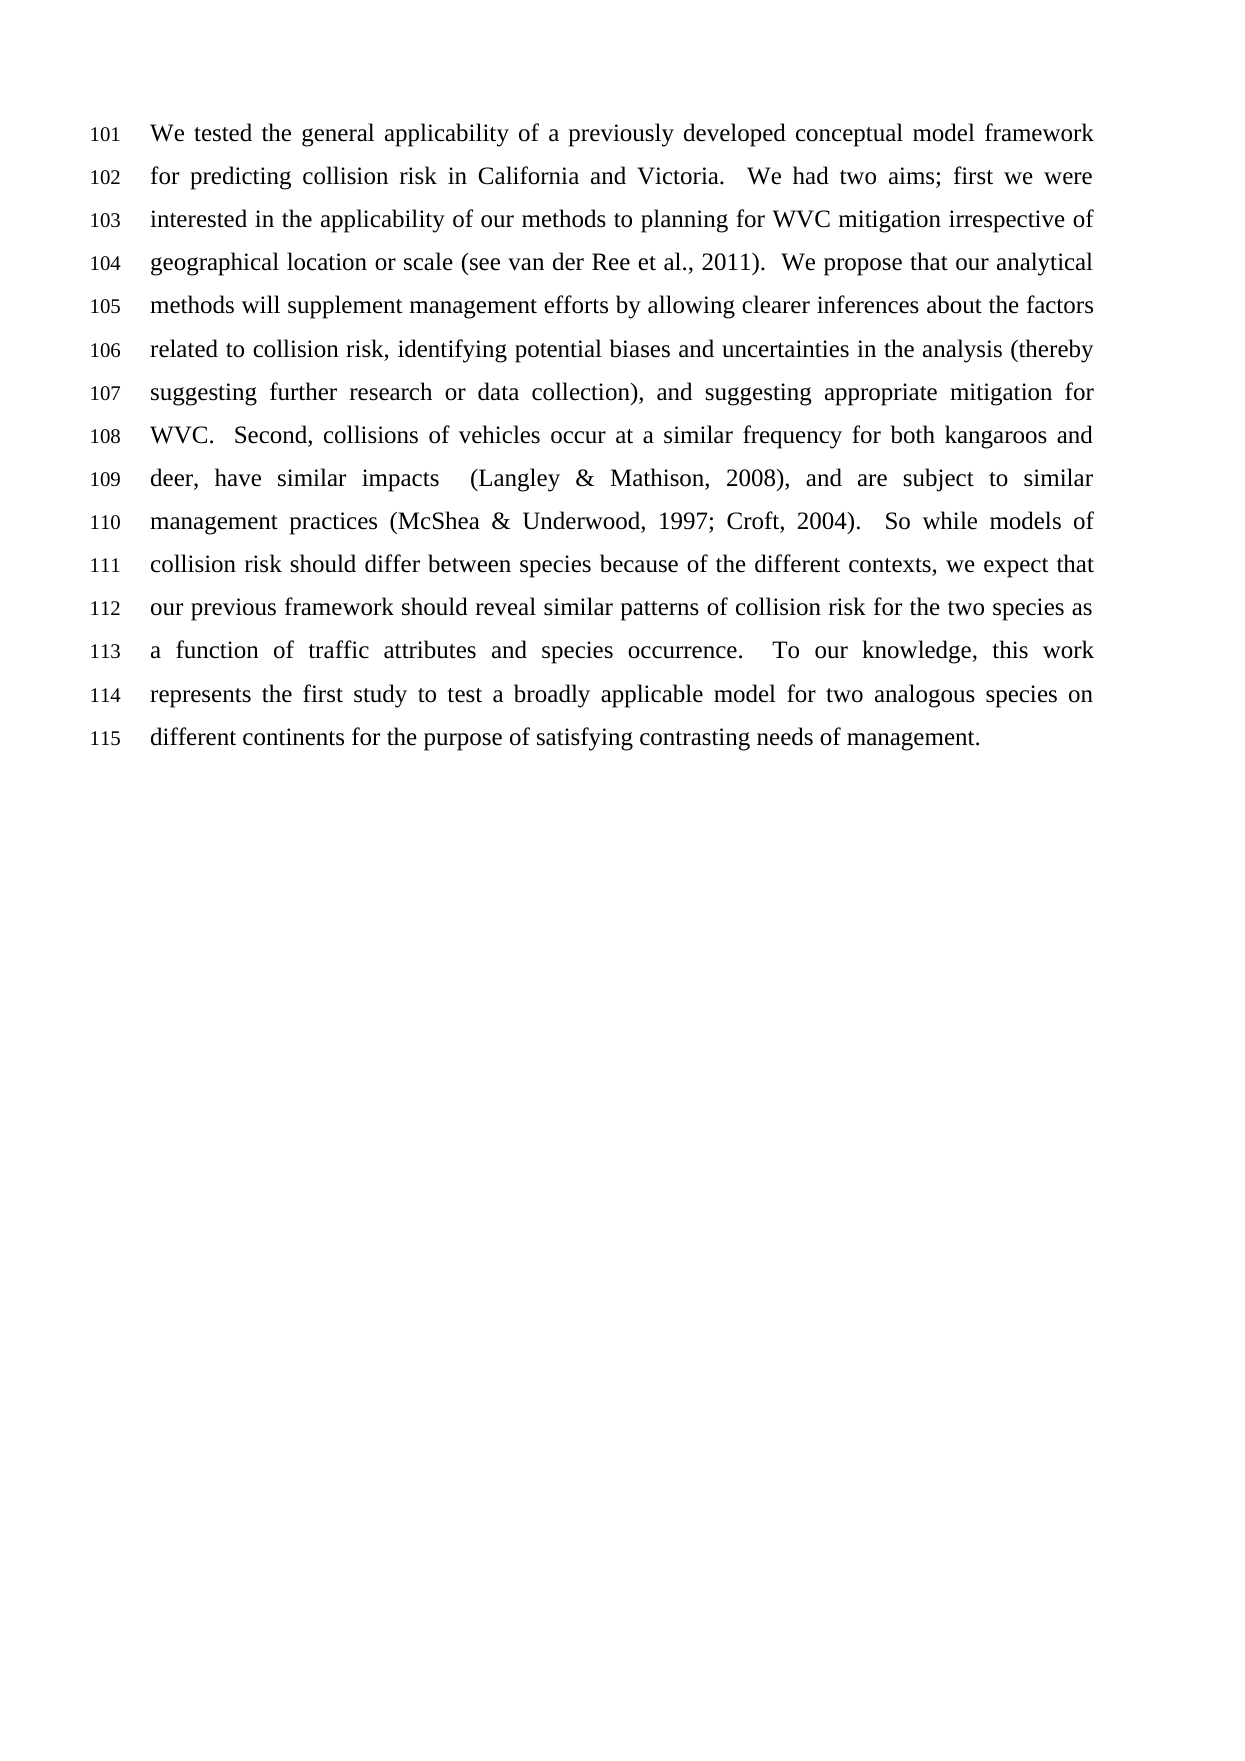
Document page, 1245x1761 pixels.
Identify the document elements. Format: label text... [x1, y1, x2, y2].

text We tested the general applicability of a previously developed conceptual model framework for predicting collision risk in California and Victoria. We had two aims; first we were interested in the applicability of our methods to planning for WVC mitigation irrespective of geographical location or scale (see van der Ree et al., 2011). We propose that our analytical methods will supplement management efforts by allowing clearer inferences about the factors related to collision risk, identifying potential biases and uncertainties in the analysis (thereby suggesting further research or data collection), and suggesting appropriate mitigation for WVC. Second, collisions of vehicles occur at a similar frequency for both kangaroos and deer, have similar impacts (Langley & Mathison, 2008), and are subject to similar management practices (McShea & Underwood, 1997; Croft, 2004). So while models of collision risk should differ between species because of the different contexts, we expect that our previous framework should reveal similar patterns of collision risk for the two species as a function of traffic attributes and species occurrence. To our knowledge, this work represents the first study to test a broadly applicable model for two analogous species on different continents for the purpose of satisfying contrasting needs of management. [150, 118, 1095, 751]
